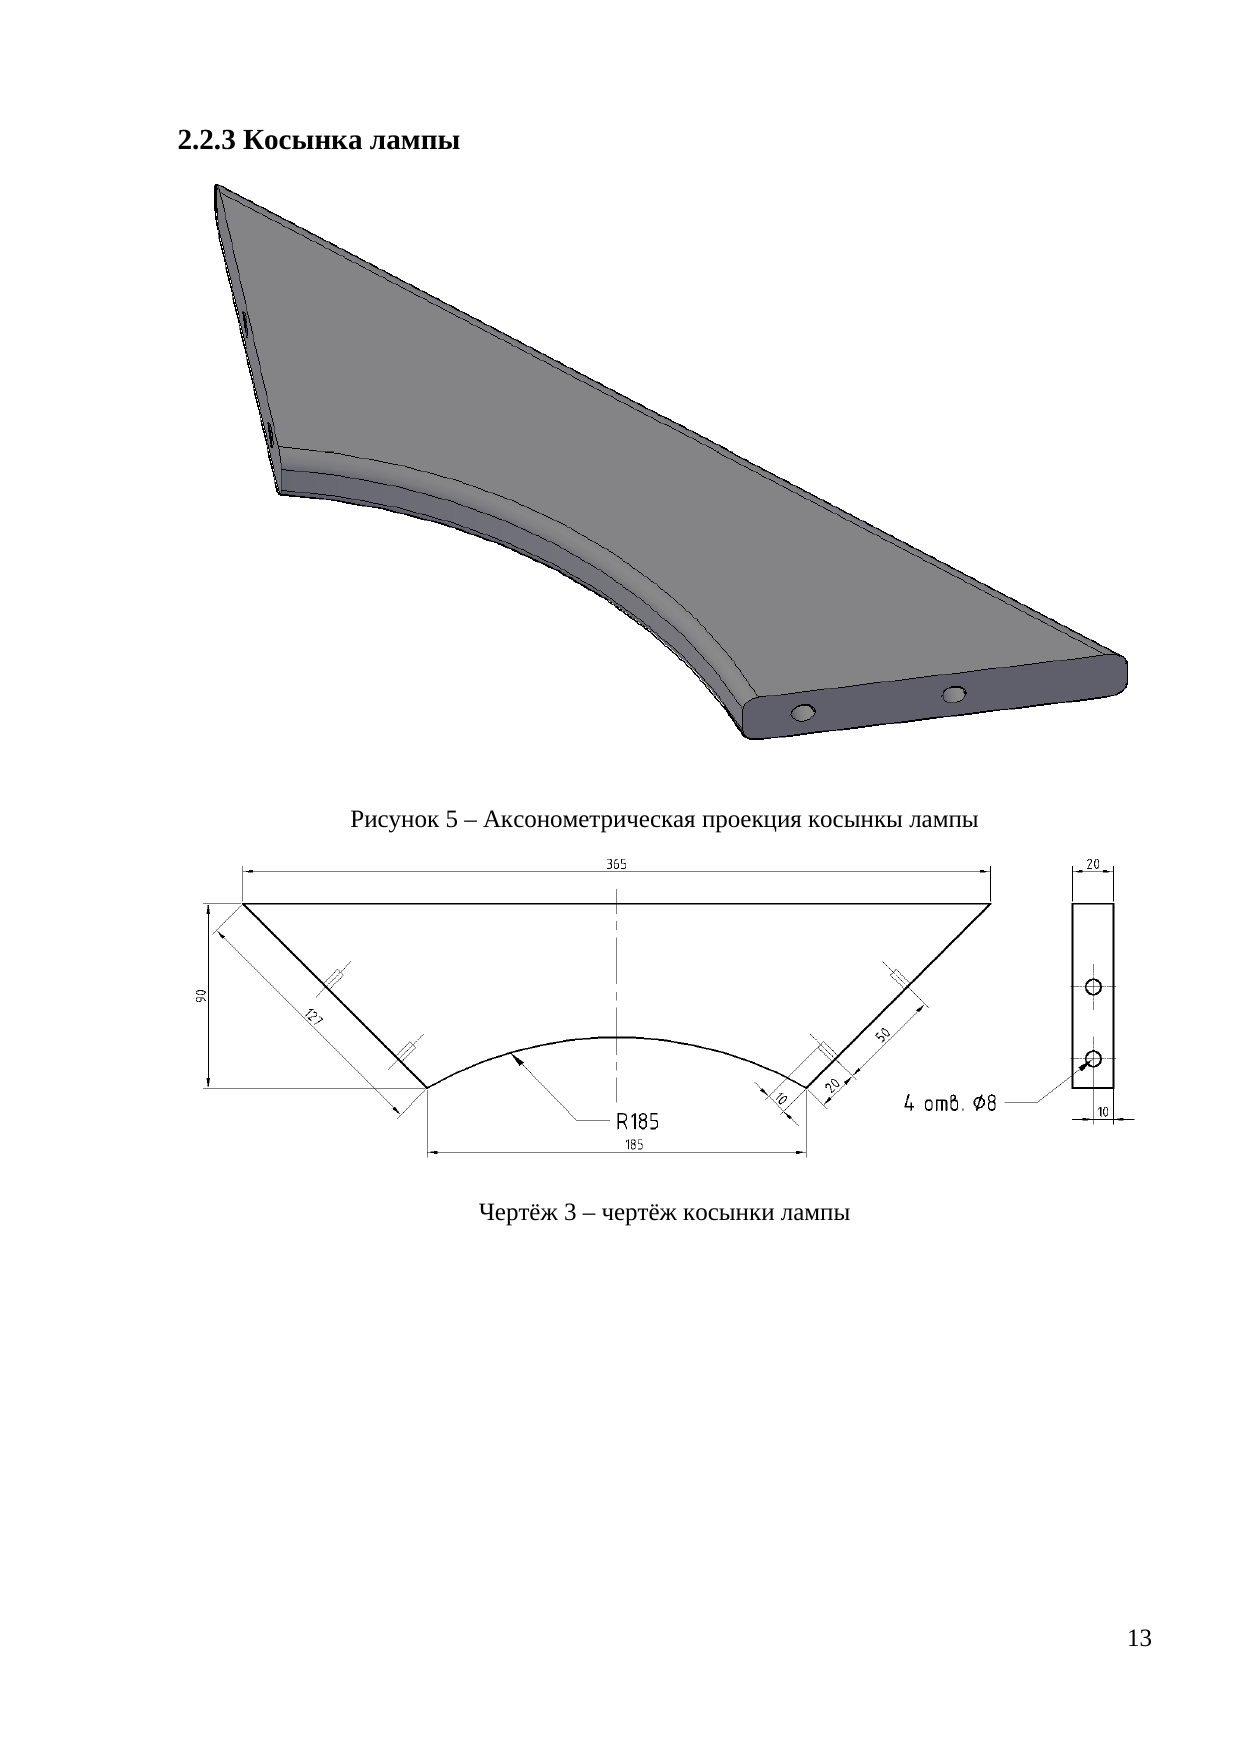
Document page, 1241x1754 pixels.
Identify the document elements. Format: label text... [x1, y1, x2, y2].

picture [177, 852, 1151, 1179]
text Чертёж 3 – чертёж косынки лампы [177, 1197, 1152, 1226]
subtitle 2.2.3 Косынка лампы [177, 122, 1152, 156]
text Рисунок 5 – Аксонометрическая проекция косынкы лампы [177, 804, 1152, 833]
picture [177, 158, 1152, 786]
